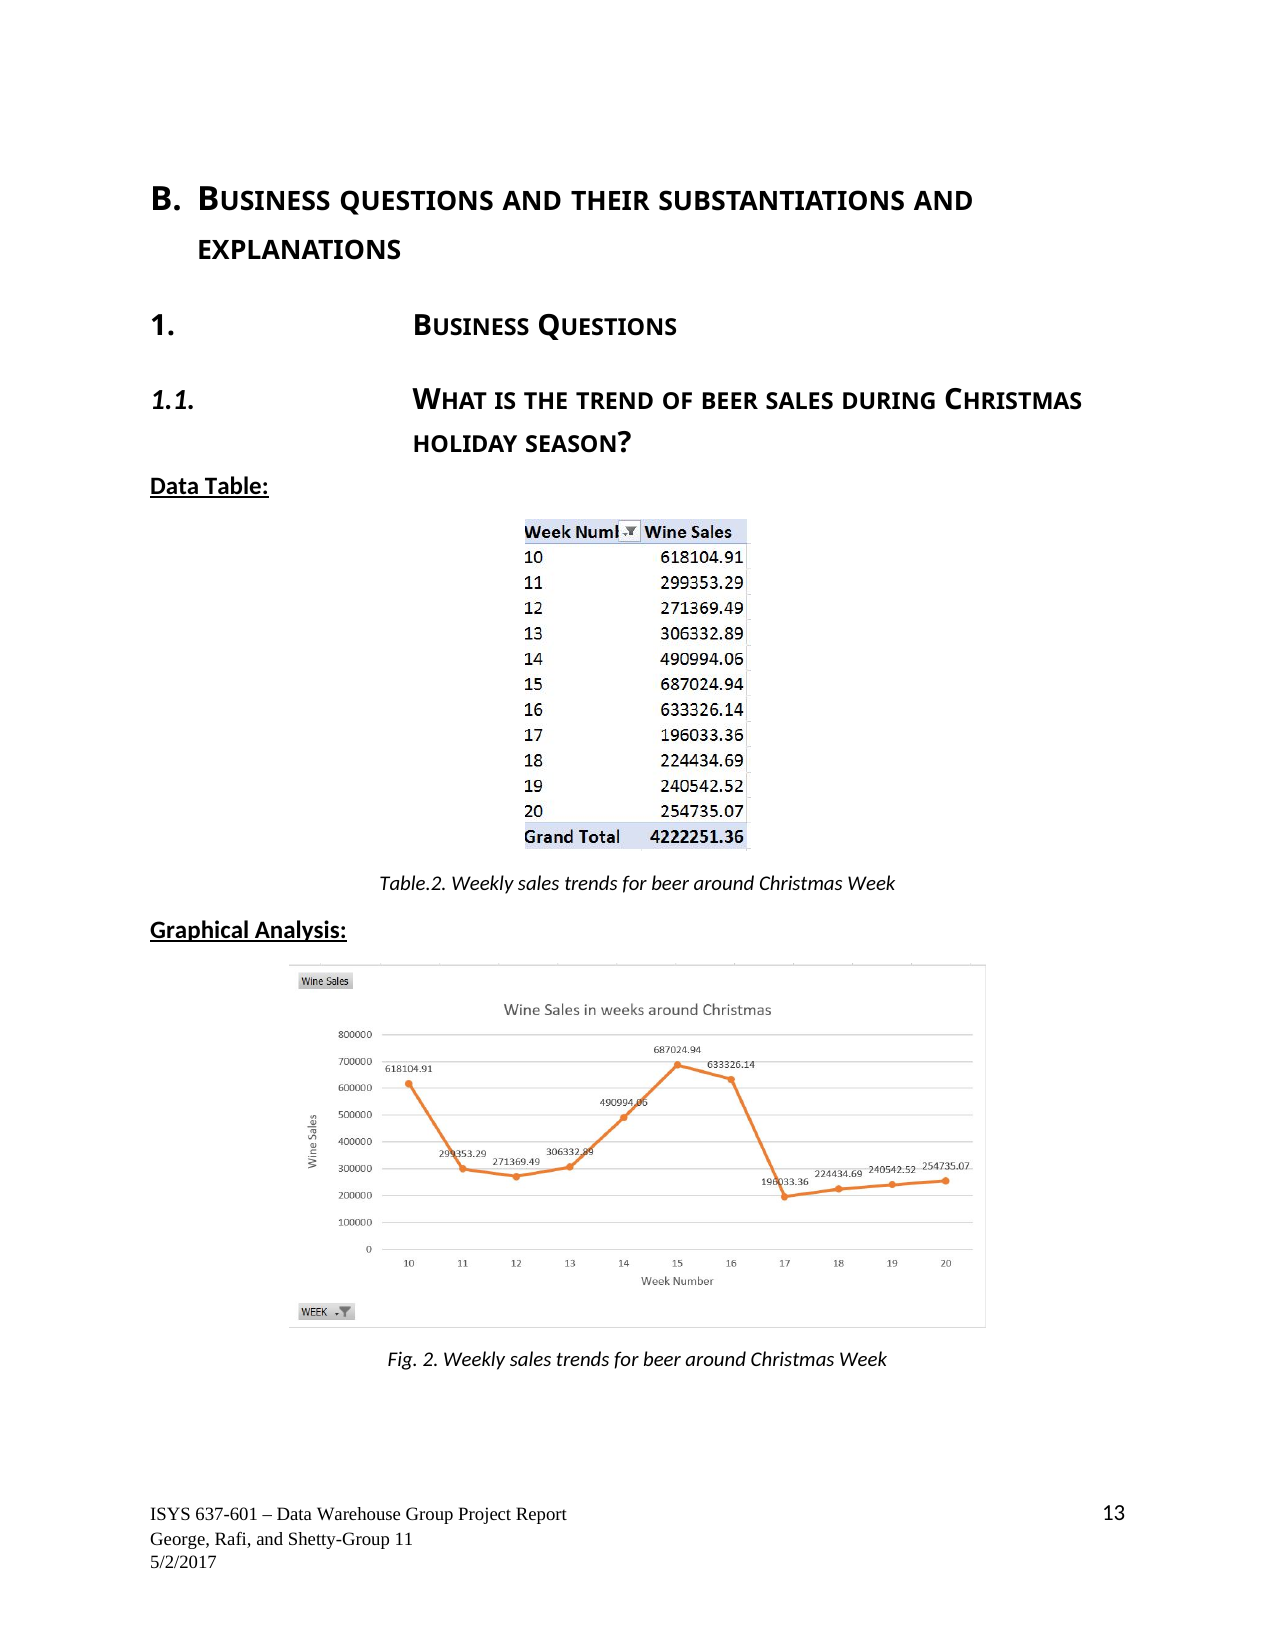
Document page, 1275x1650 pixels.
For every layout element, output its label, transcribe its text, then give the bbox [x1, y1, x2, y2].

text Graphical Analysis: [150, 914, 1125, 944]
picture [289, 963, 986, 1328]
text Fig. 2. Weekly sales trends for beer around Christmas Week [150, 1346, 1125, 1372]
picture [525, 519, 751, 851]
text Data Table: [150, 470, 1125, 501]
subtitle What is the trend of beer sales during Christmas holiday season? [150, 378, 1125, 461]
text Table.2. Weekly sales trends for beer around Christmas Week [150, 870, 1125, 895]
subtitle Business questions and their substantiations and explanations [150, 175, 1125, 269]
subtitle Business Questions [150, 304, 1125, 344]
